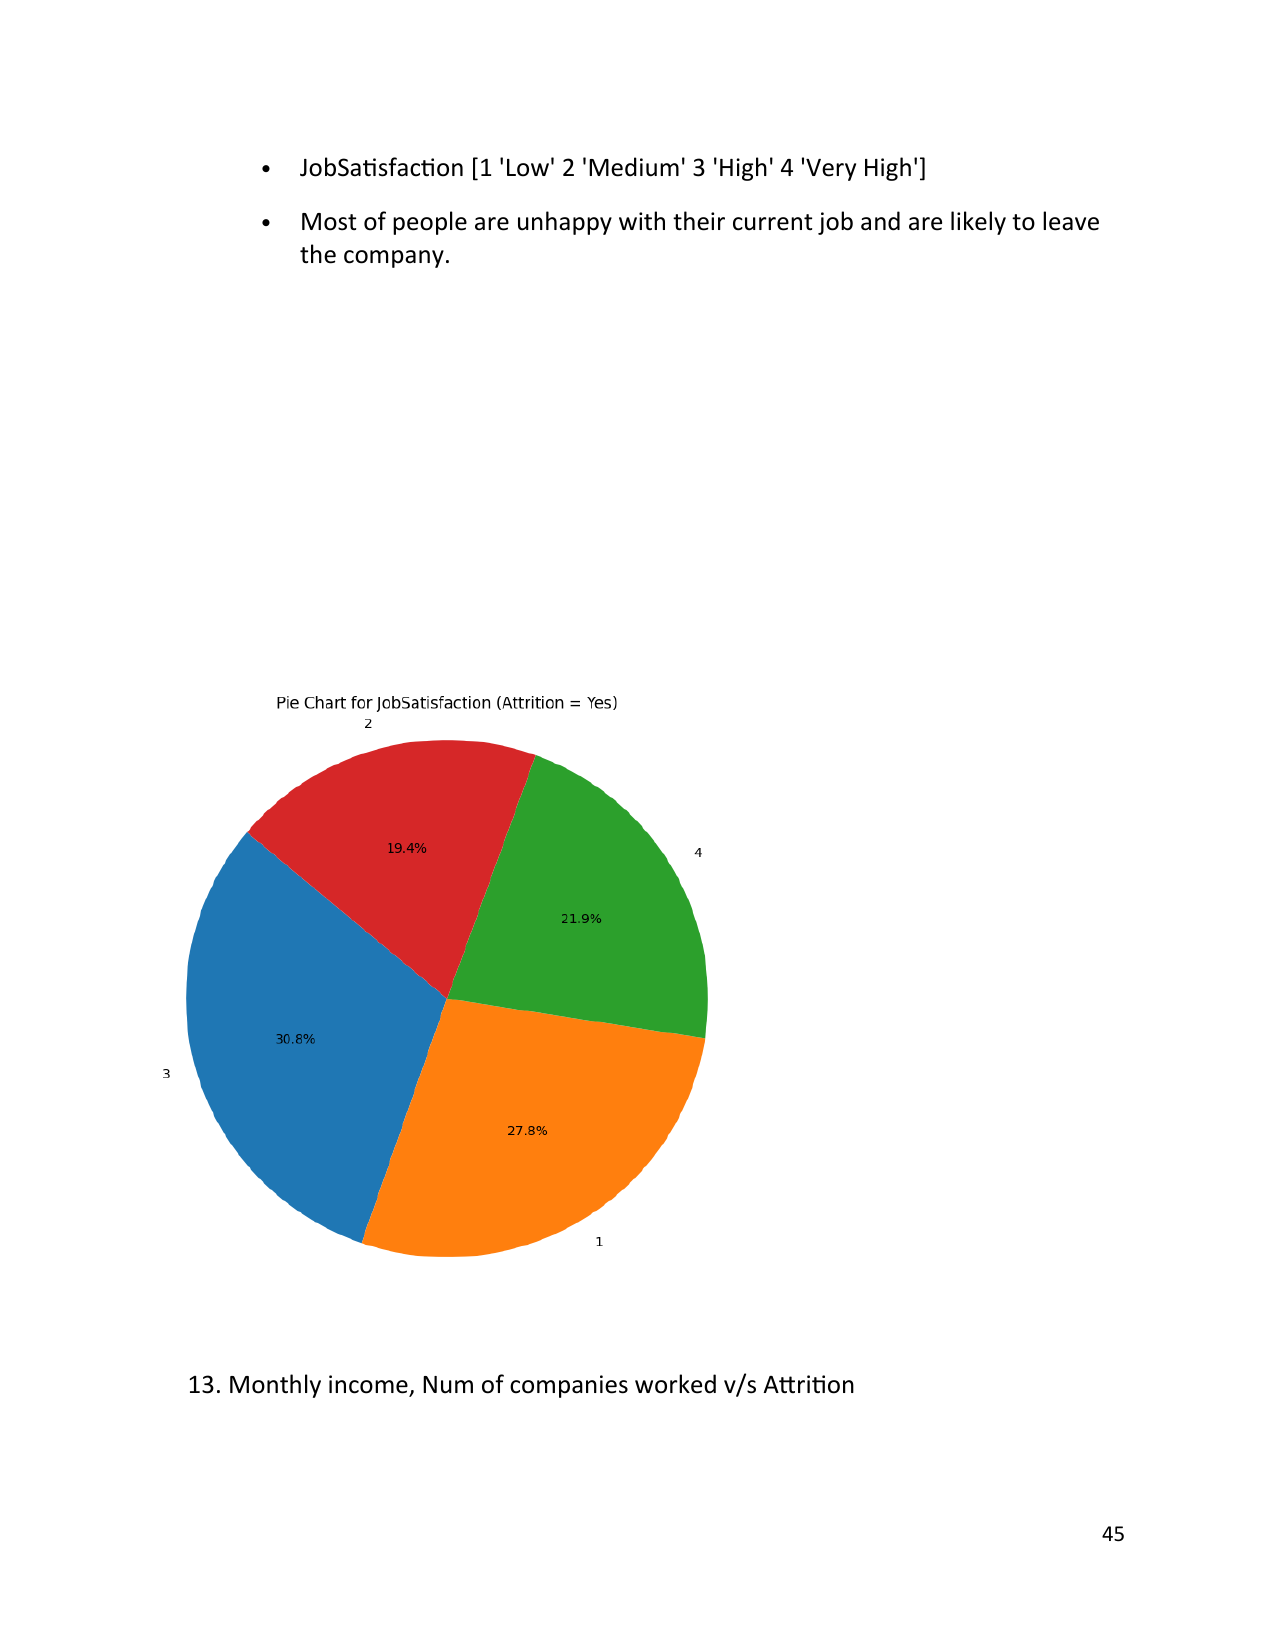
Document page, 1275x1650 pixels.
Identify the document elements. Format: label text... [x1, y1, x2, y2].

picture [150, 686, 743, 1290]
list JobSatisfaction [1 'Low' 2 'Medium' 3 'High' 4 'Very High'] [262, 150, 1125, 183]
text 13. Monthly income, Num of companies worked v/s Attrition [187, 1367, 1125, 1400]
list Most of people are unhappy with their current job and are likely to leave the company. [262, 204, 1125, 270]
